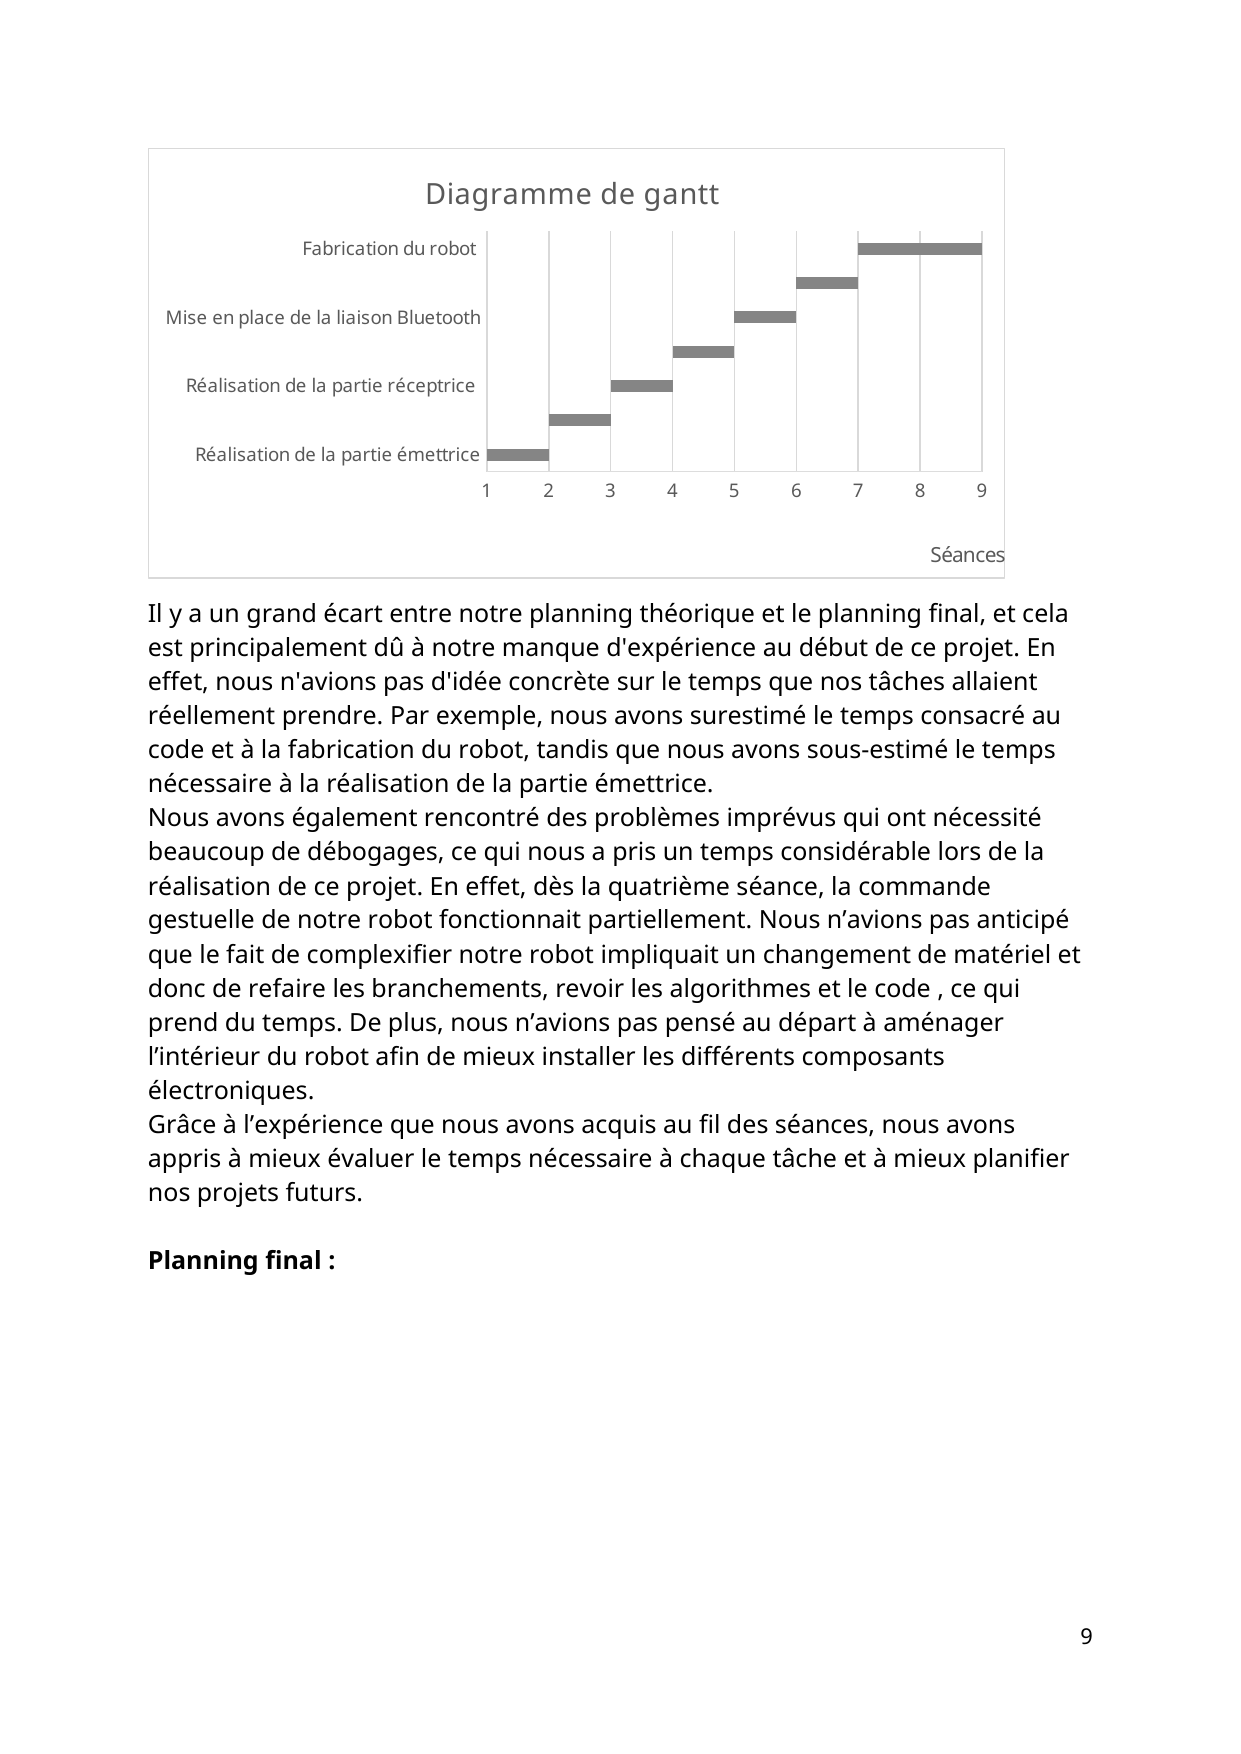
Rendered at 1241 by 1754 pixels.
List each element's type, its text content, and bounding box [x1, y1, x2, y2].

text Grâce à l’expérience que nous avons acquis au fil des séances, nous avons appris à mieux évaluer le temps nécessaire à chaque tâche et à mieux planifier nos projets futurs. [148, 1107, 1093, 1209]
text Nous avons également rencontré des problèmes imprévus qui ont nécessité beaucoup de débogages, ce qui nous a pris un temps considérable lors de la réalisation de ce projet. En effet, dès la quatrième séance, la commande gestuelle de notre robot fonctionnait partiellement. Nous n’avions pas anticipé que le fait de complexifier notre robot impliquait un changement de matériel et donc de refaire les branchements, revoir les algorithmes et le code , ce qui prend du temps. De plus, nous n’avions pas pensé au départ à aménager l’intérieur du robot afin de mieux installer les différents composants électroniques. [148, 800, 1093, 1107]
text Planning final : [148, 1243, 1093, 1277]
text Il y a un grand écart entre notre planning théorique et le planning final, et cela est principalement dû à notre manque d'expérience au début de ce projet. En effet, nous n'avions pas d'idée concrète sur le temps que nos tâches allaient réellement prendre. Par exemple, nous avons surestimé le temps consacré au code et à la fabrication du robot, tandis que nous avons sous-estimé le temps nécessaire à la réalisation de la partie émettrice. [148, 596, 1093, 800]
